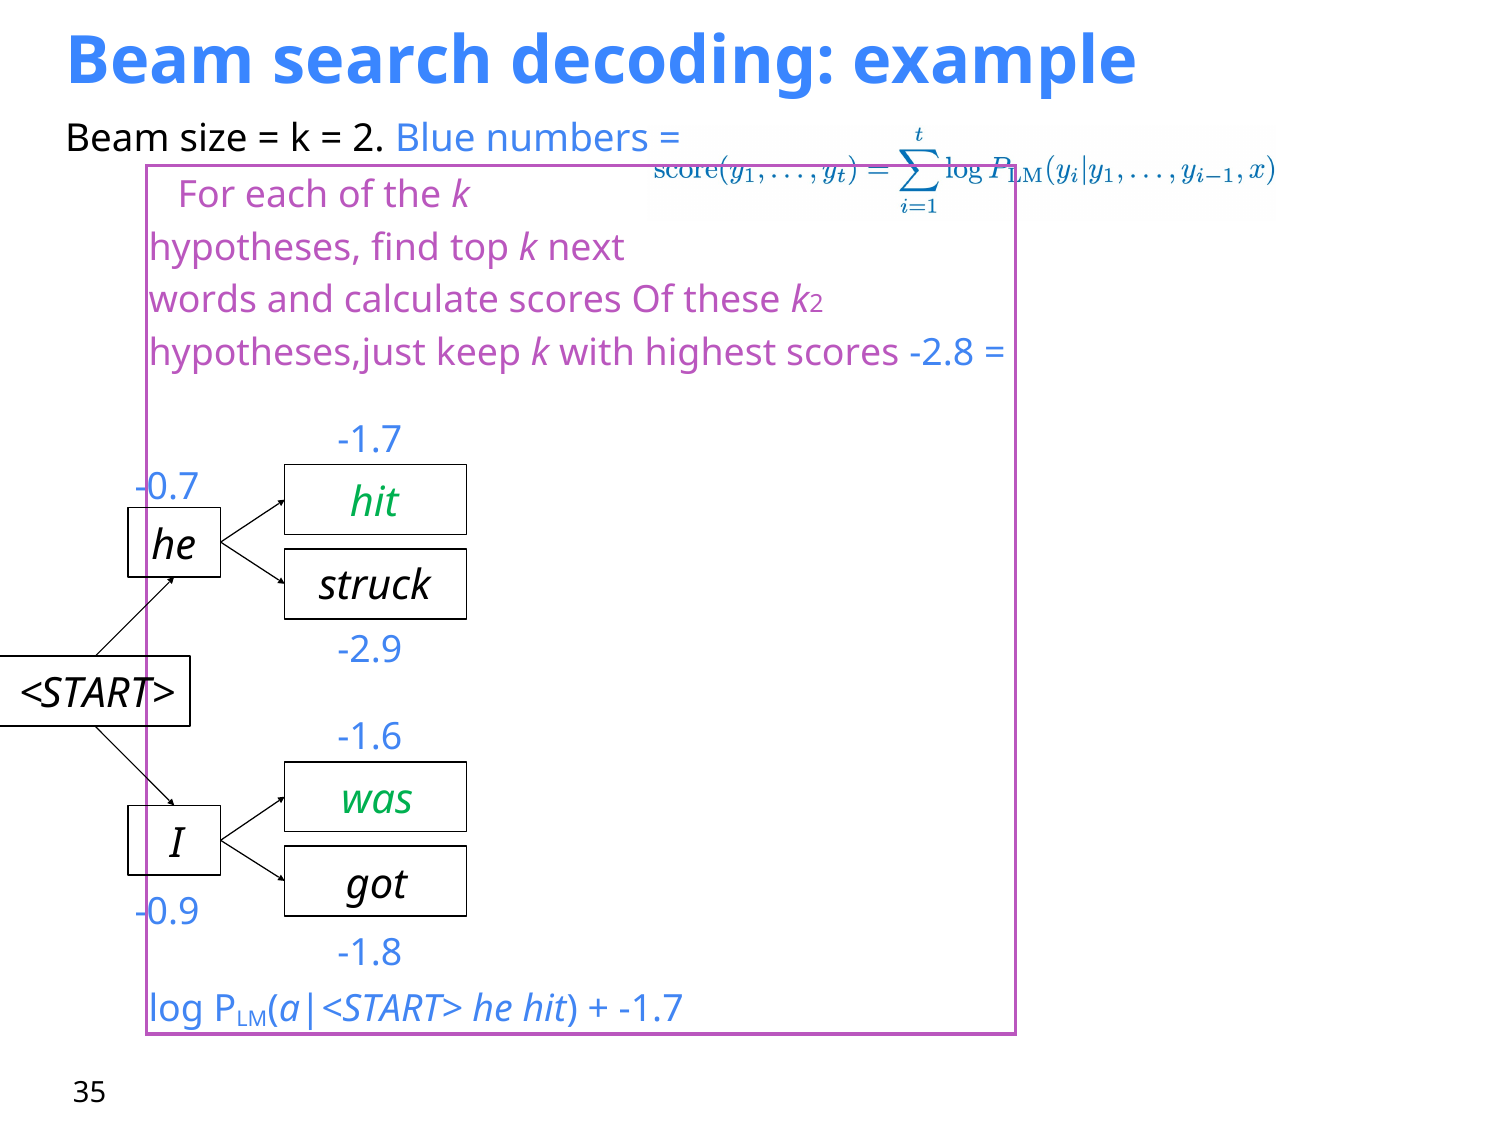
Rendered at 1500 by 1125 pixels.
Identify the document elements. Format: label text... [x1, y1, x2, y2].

text For each of the k hypotheses, find top k next words and calculate scores Of these k2 hypotheses, just keep k with highest scores -2.8 = log PLM(a|<START> he hit) + -1.7 [148, 167, 1014, 1032]
picture [647, 125, 1277, 221]
